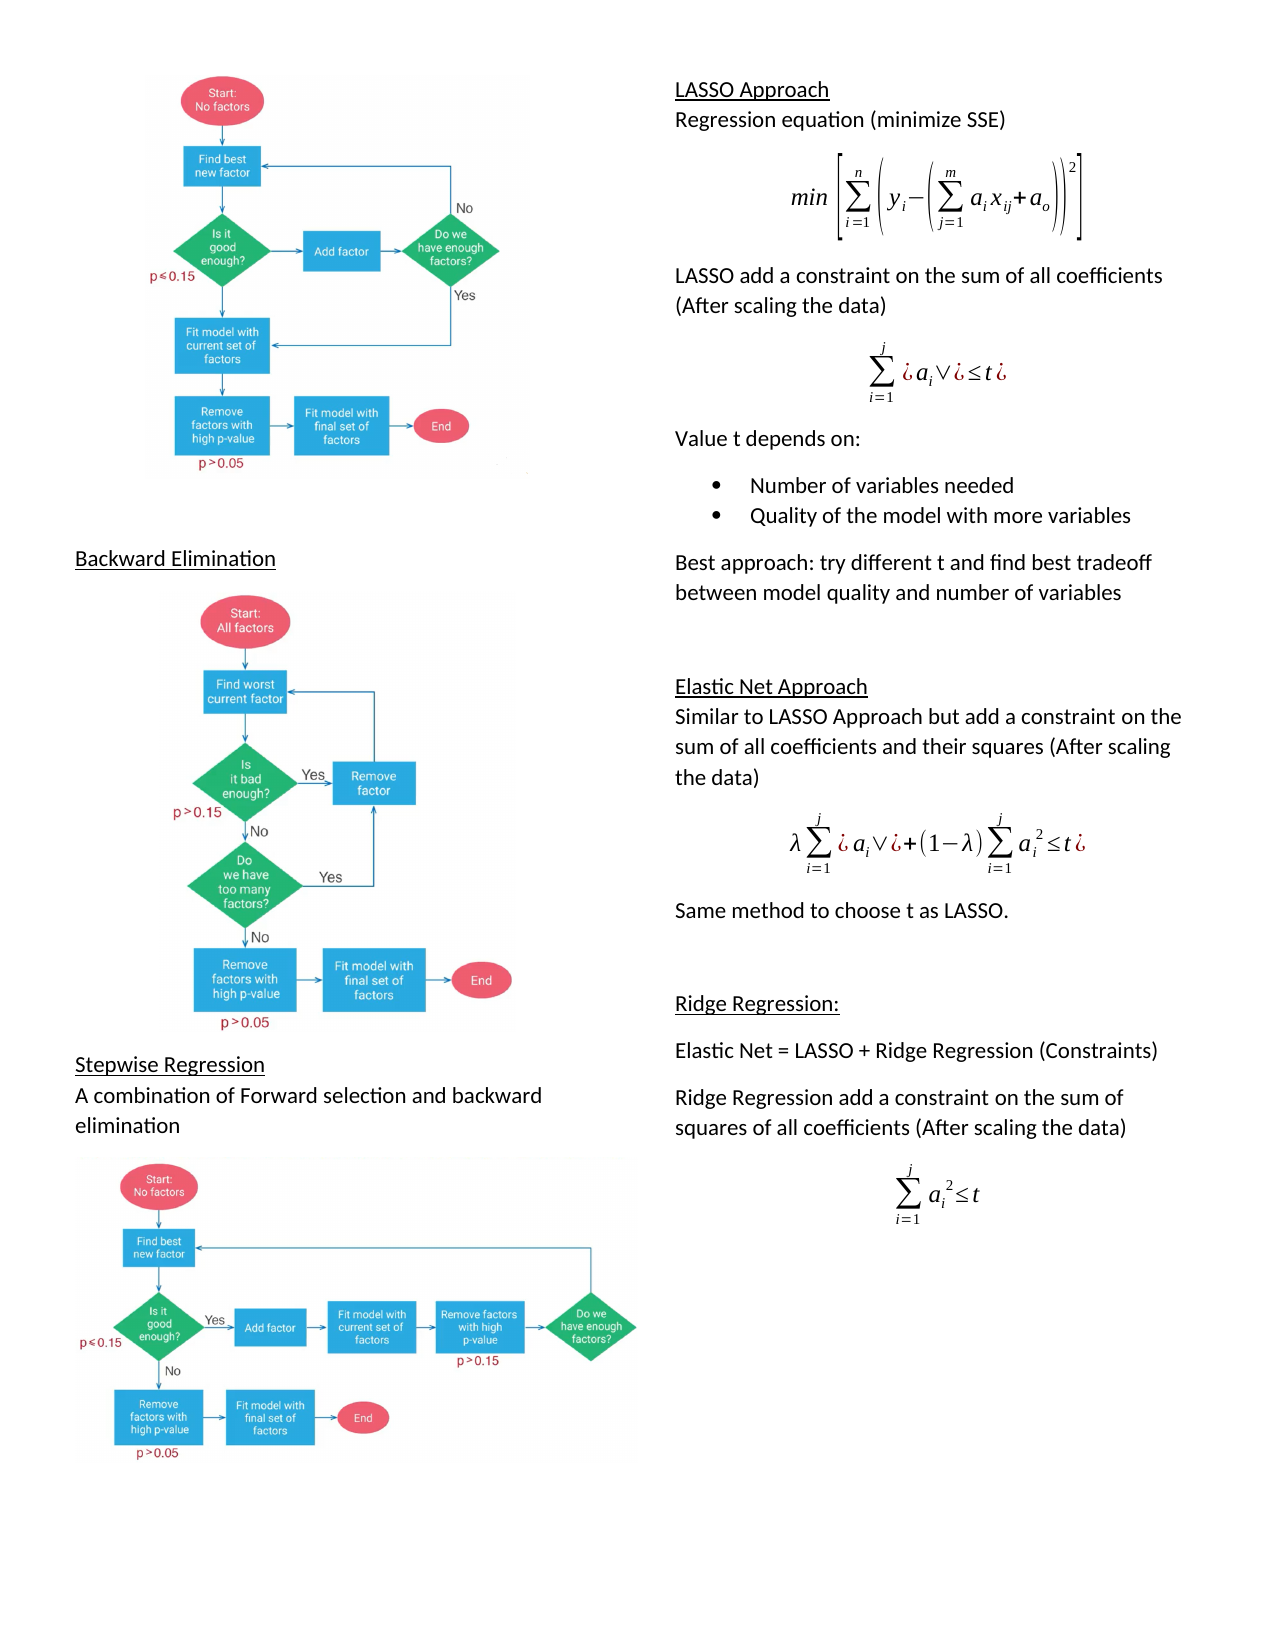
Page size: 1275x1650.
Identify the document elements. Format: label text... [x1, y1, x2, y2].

text Ridge Regression: [675, 989, 1200, 1017]
text Ridge Regression add a constraint on the sum of squares of all coefficients (After scaling the data) [675, 1083, 1200, 1141]
text Elastic Net = LASSO + Ridge Regression (Constraints) [675, 1036, 1200, 1064]
list Quality of the model with more variables [712, 501, 1200, 529]
text LASSO add a constraint on the sum of all coefficients (After scaling the data) [675, 261, 1200, 319]
text Value t depends on: [675, 424, 1200, 452]
list Number of variables needed [712, 471, 1200, 499]
text Backward Elimination [75, 544, 600, 572]
text Same method to choose t as LASSO. [675, 896, 1200, 924]
text Elastic Net Approach Similar to LASSO Approach but add a constraint on the sum of all coefficients and their squares (After scaling the data) [675, 672, 1200, 791]
picture [144, 75, 531, 479]
text LASSO Approach Regression equation (minimize SSE) [675, 75, 1200, 133]
text Best approach: try different t and find best tradeoff between model quality and number of variables [675, 548, 1200, 606]
picture [158, 591, 517, 1032]
text Stepwise Regression A combination of Forward selection and backward elimination [75, 1051, 600, 1139]
picture [75, 1157, 638, 1463]
